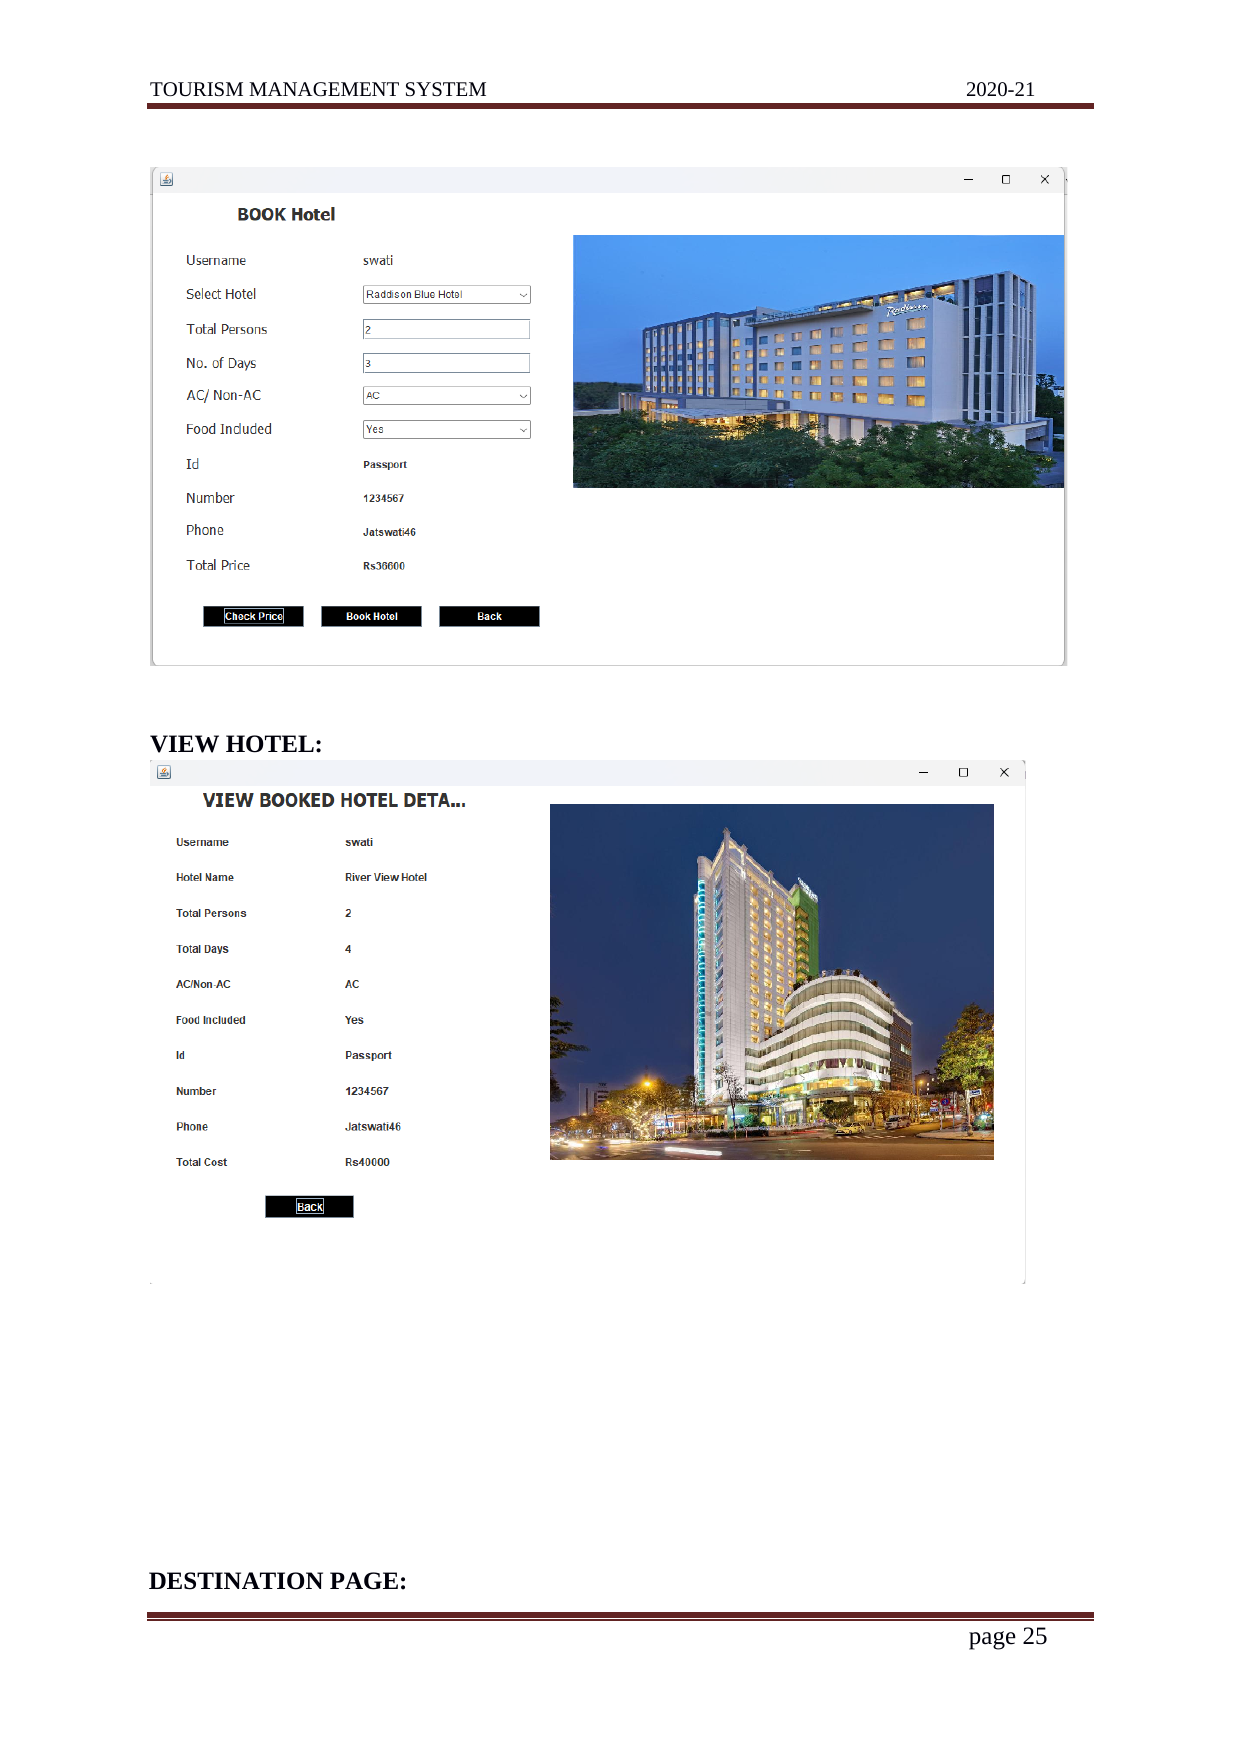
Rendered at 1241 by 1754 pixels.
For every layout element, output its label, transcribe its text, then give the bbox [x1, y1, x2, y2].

text VIEW HOTEL: [150, 729, 1098, 758]
picture [150, 167, 1068, 666]
text DESTINATION PAGE: [148, 1566, 1098, 1594]
picture [150, 760, 1026, 1284]
